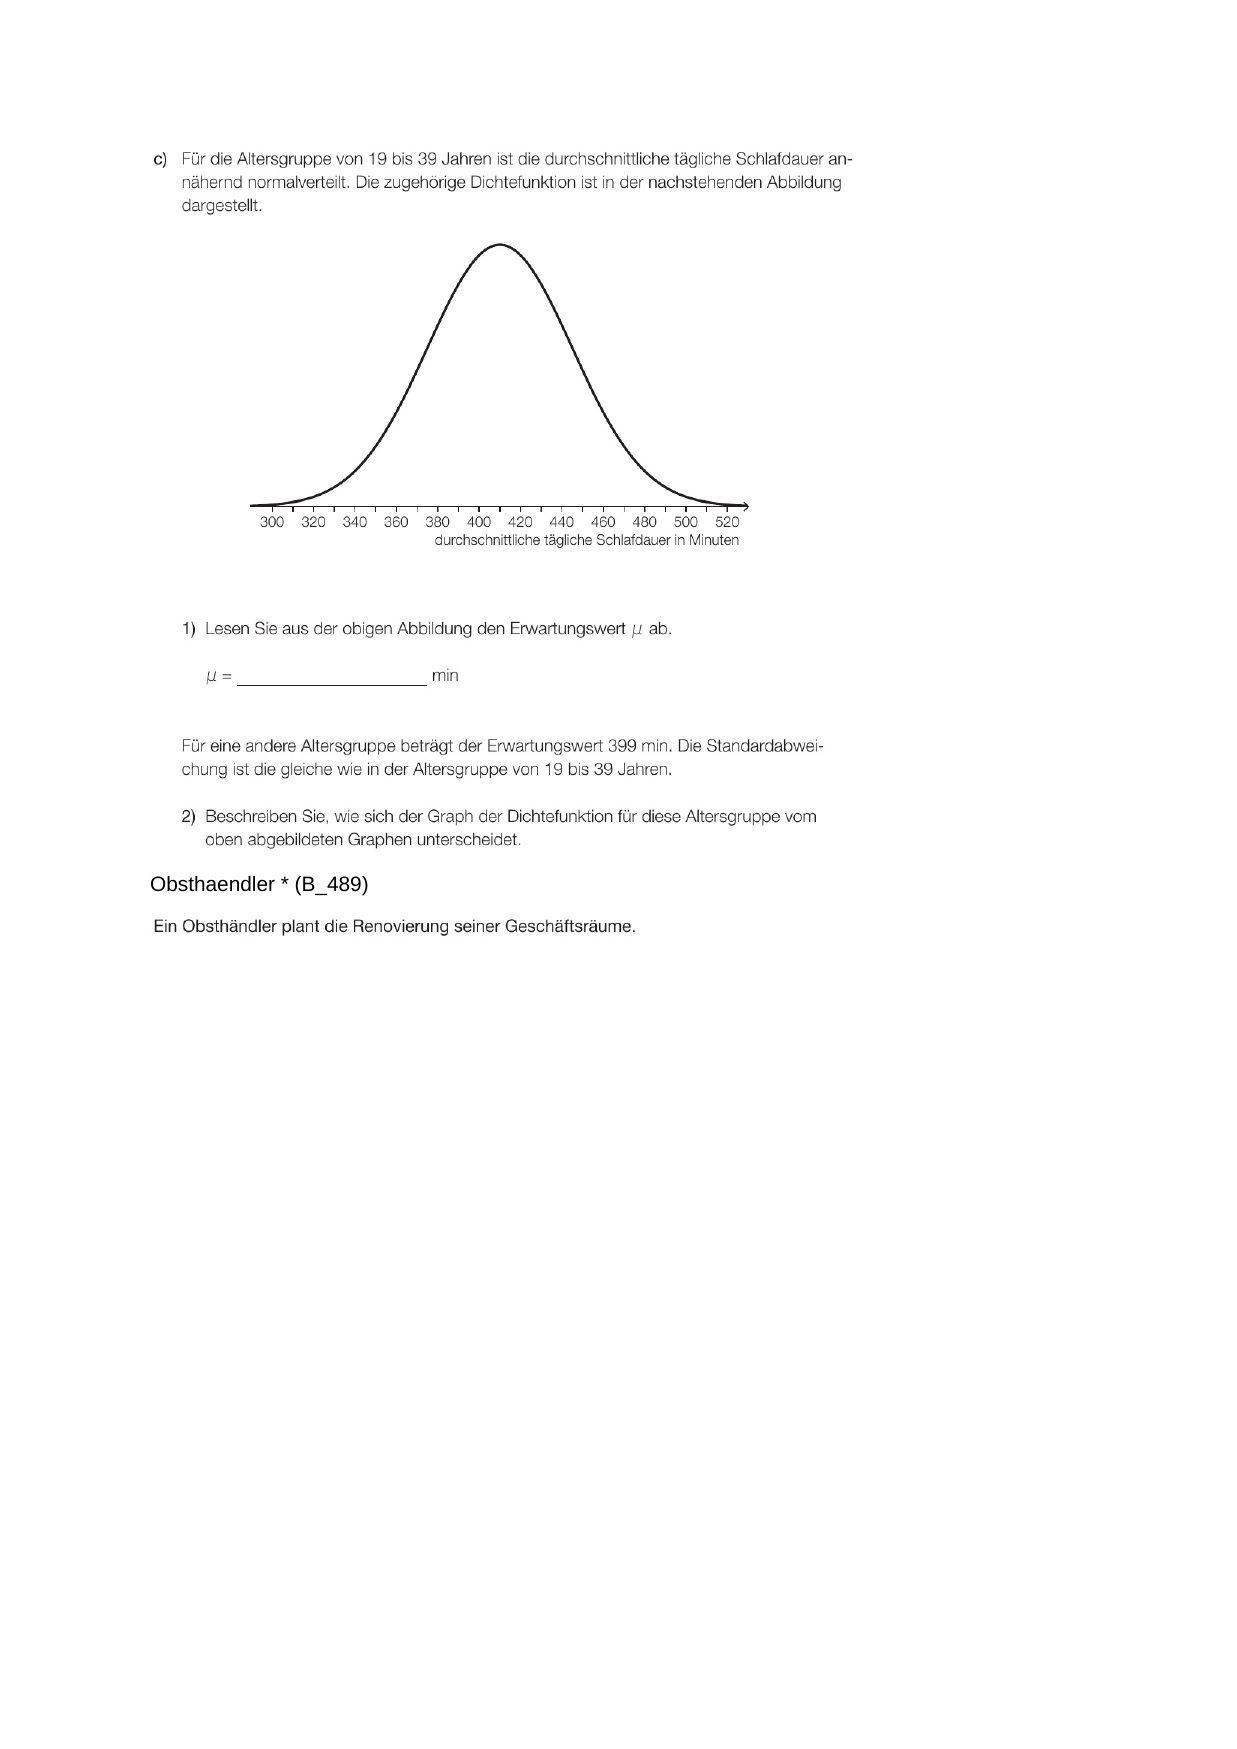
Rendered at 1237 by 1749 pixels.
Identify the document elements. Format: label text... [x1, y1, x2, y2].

picture [150, 150, 859, 854]
picture [150, 914, 859, 940]
text Obsthaendler * (B_489) [150, 872, 1086, 896]
